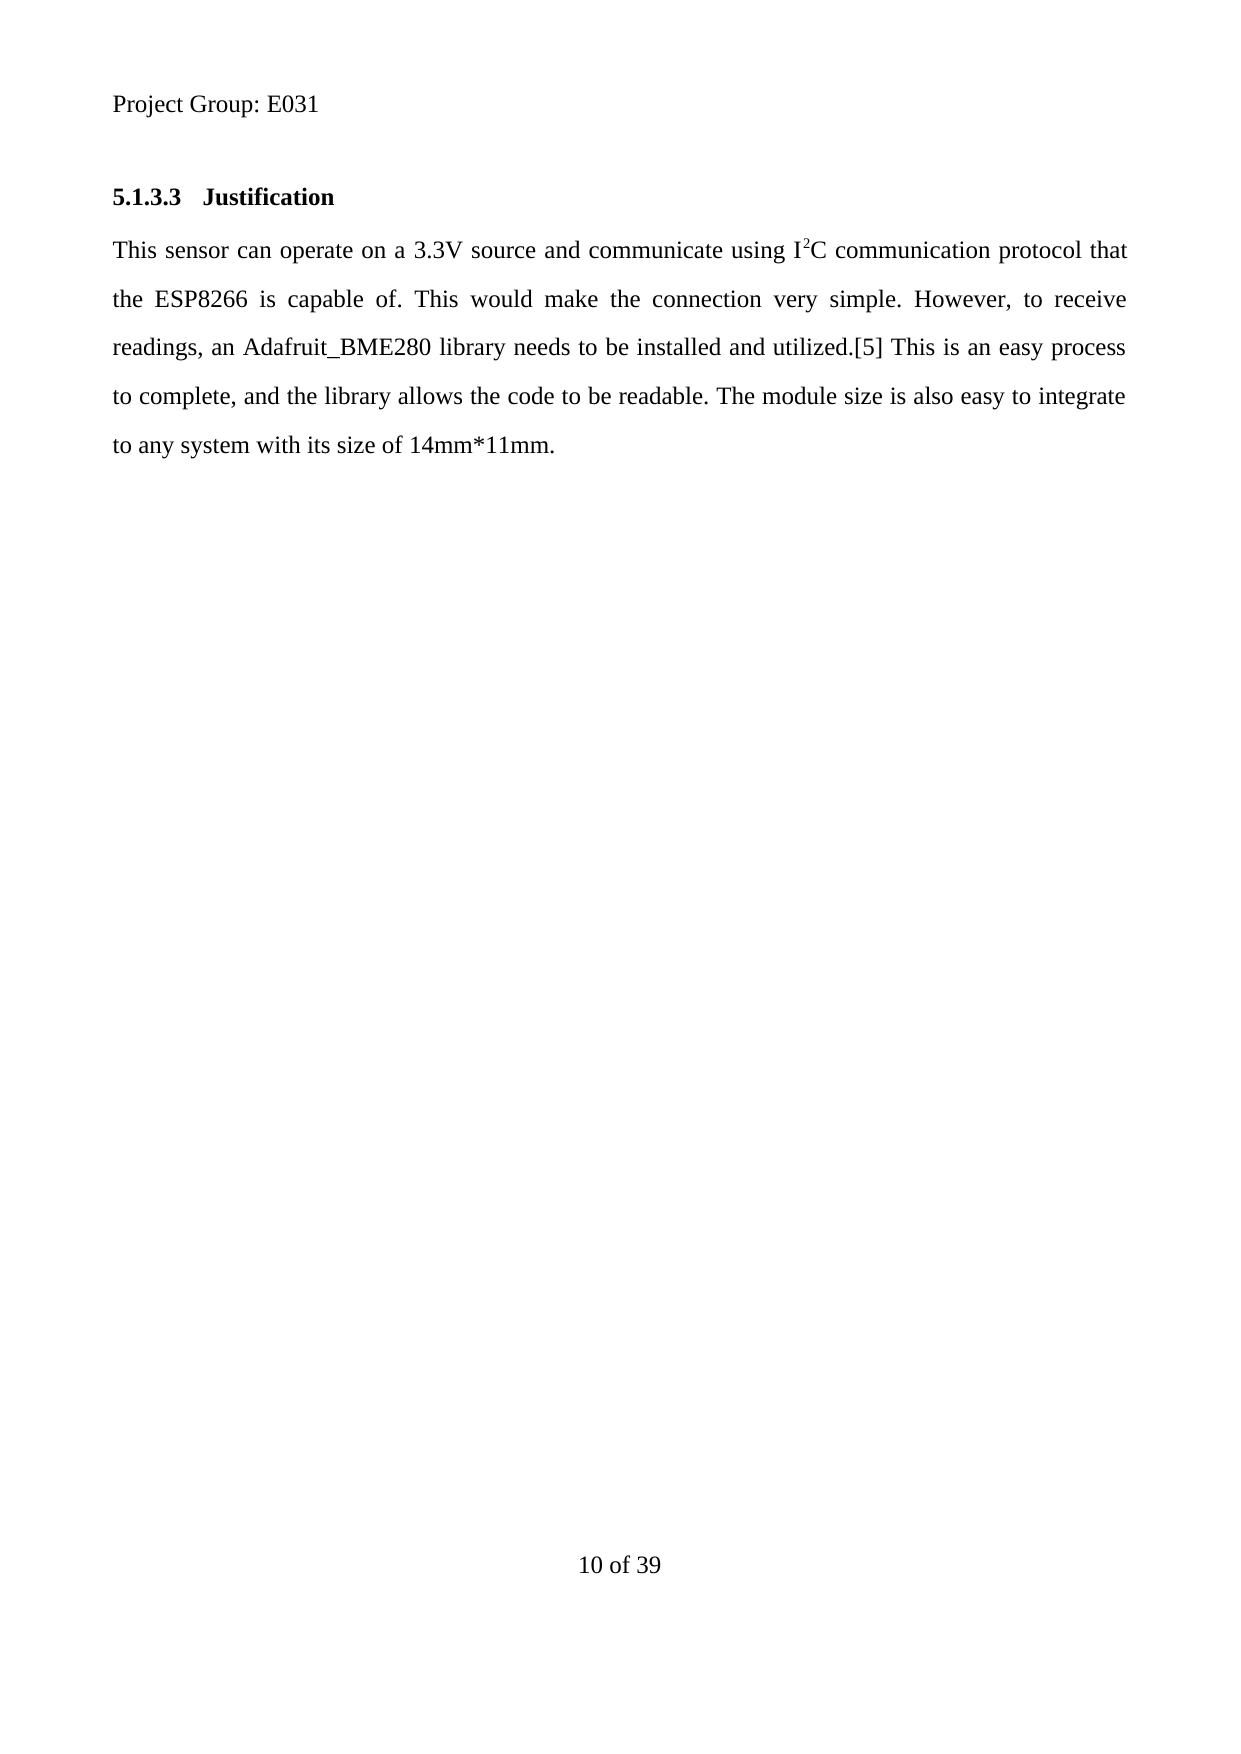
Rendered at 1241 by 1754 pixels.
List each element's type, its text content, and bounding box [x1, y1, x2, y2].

text This sensor can operate on a 3.3V source and communicate using I2C communication protocol that the ESP8266 is capable of. This would make the connection very simple. However, to receive readings, an Adafruit_BME280 library needs to be installed and utilized.[5] This is an easy process to complete, and the library allows the code to be readable. The module size is also easy to integrate to any system with its size of 14mm*11mm. [112, 233, 1128, 461]
subtitle Justification [112, 180, 1128, 212]
